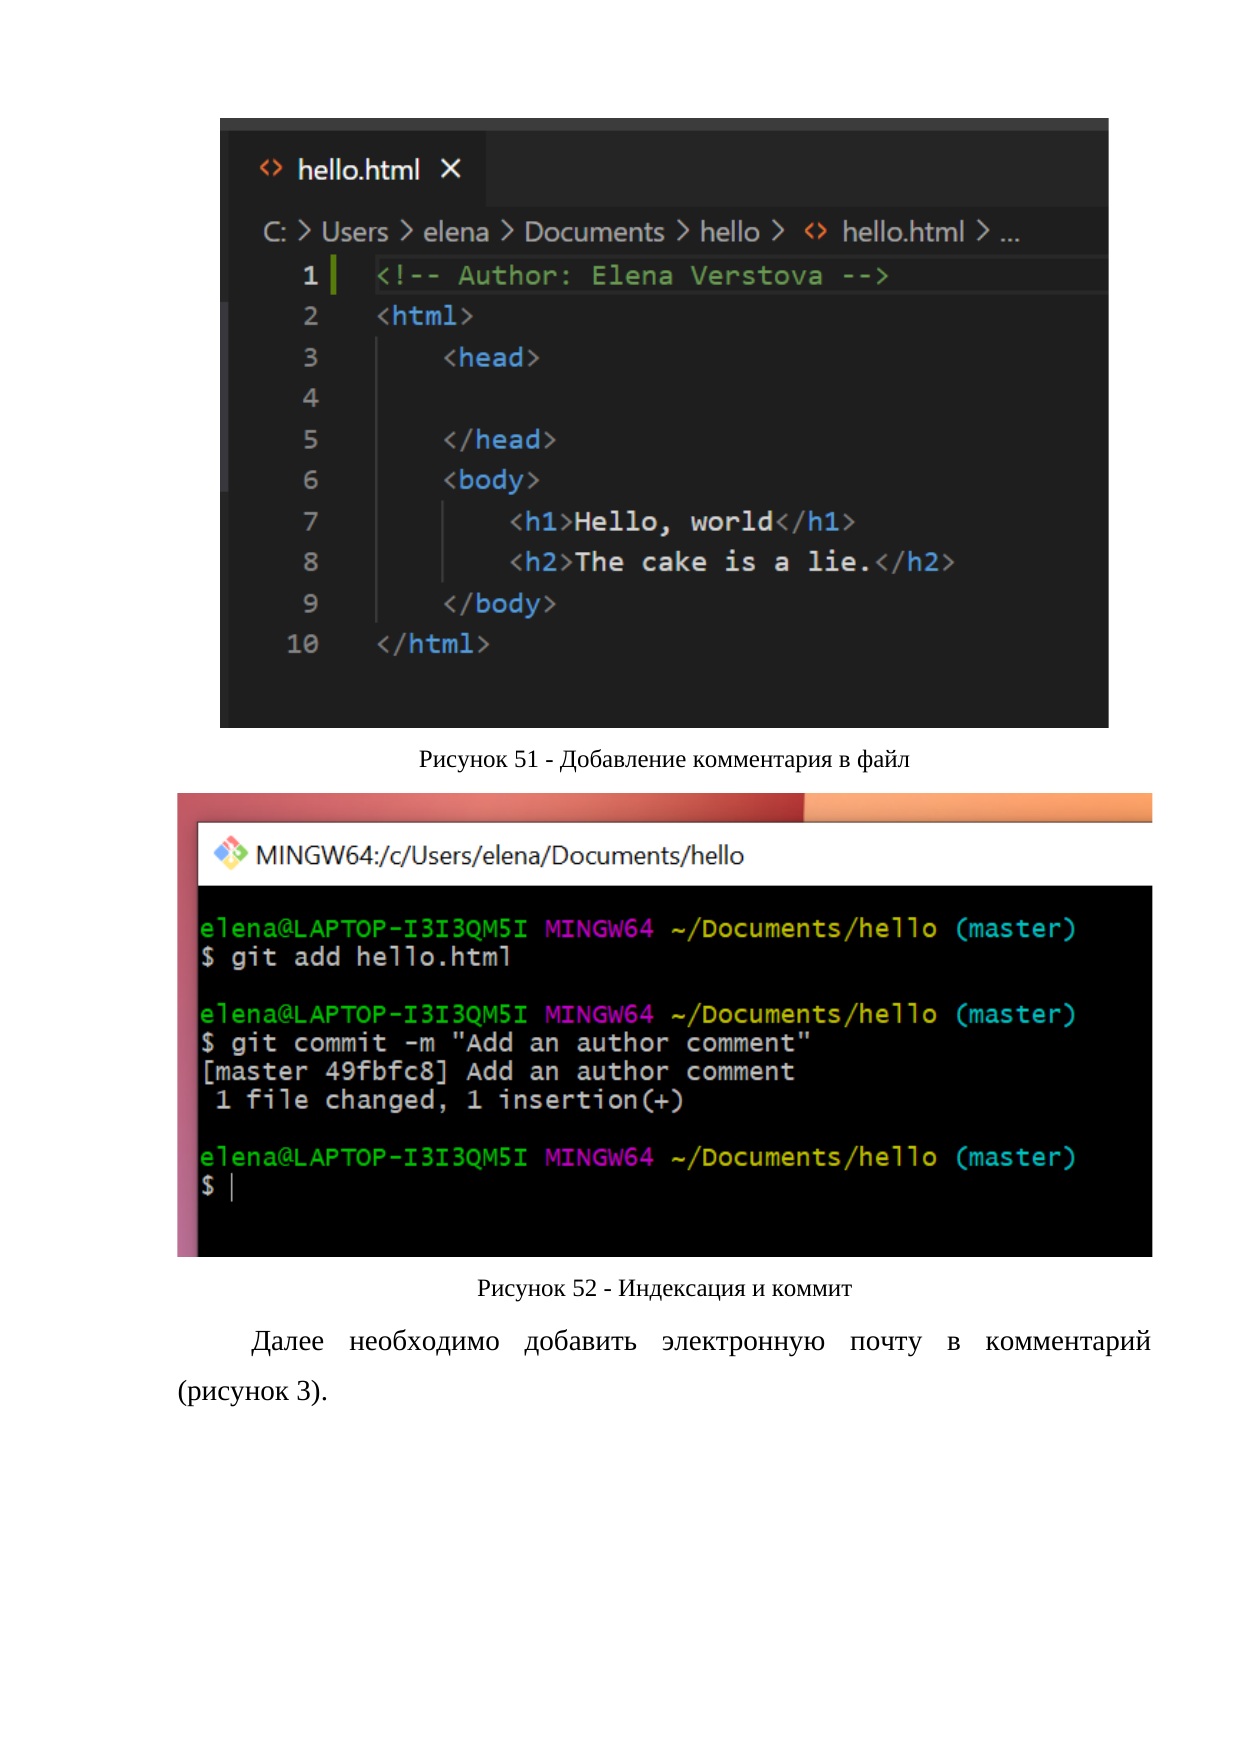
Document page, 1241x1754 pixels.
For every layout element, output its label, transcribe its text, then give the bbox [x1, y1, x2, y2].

text Далее необходимо добавить электронную почту в комментарий (рисунок 3). [177, 1323, 1152, 1407]
text Рисунок 52 - Индексация и коммит [177, 1273, 1152, 1302]
picture [177, 793, 1153, 1257]
picture [220, 118, 1109, 728]
text Рисунок 51 - Добавление комментария в файл [177, 744, 1152, 773]
